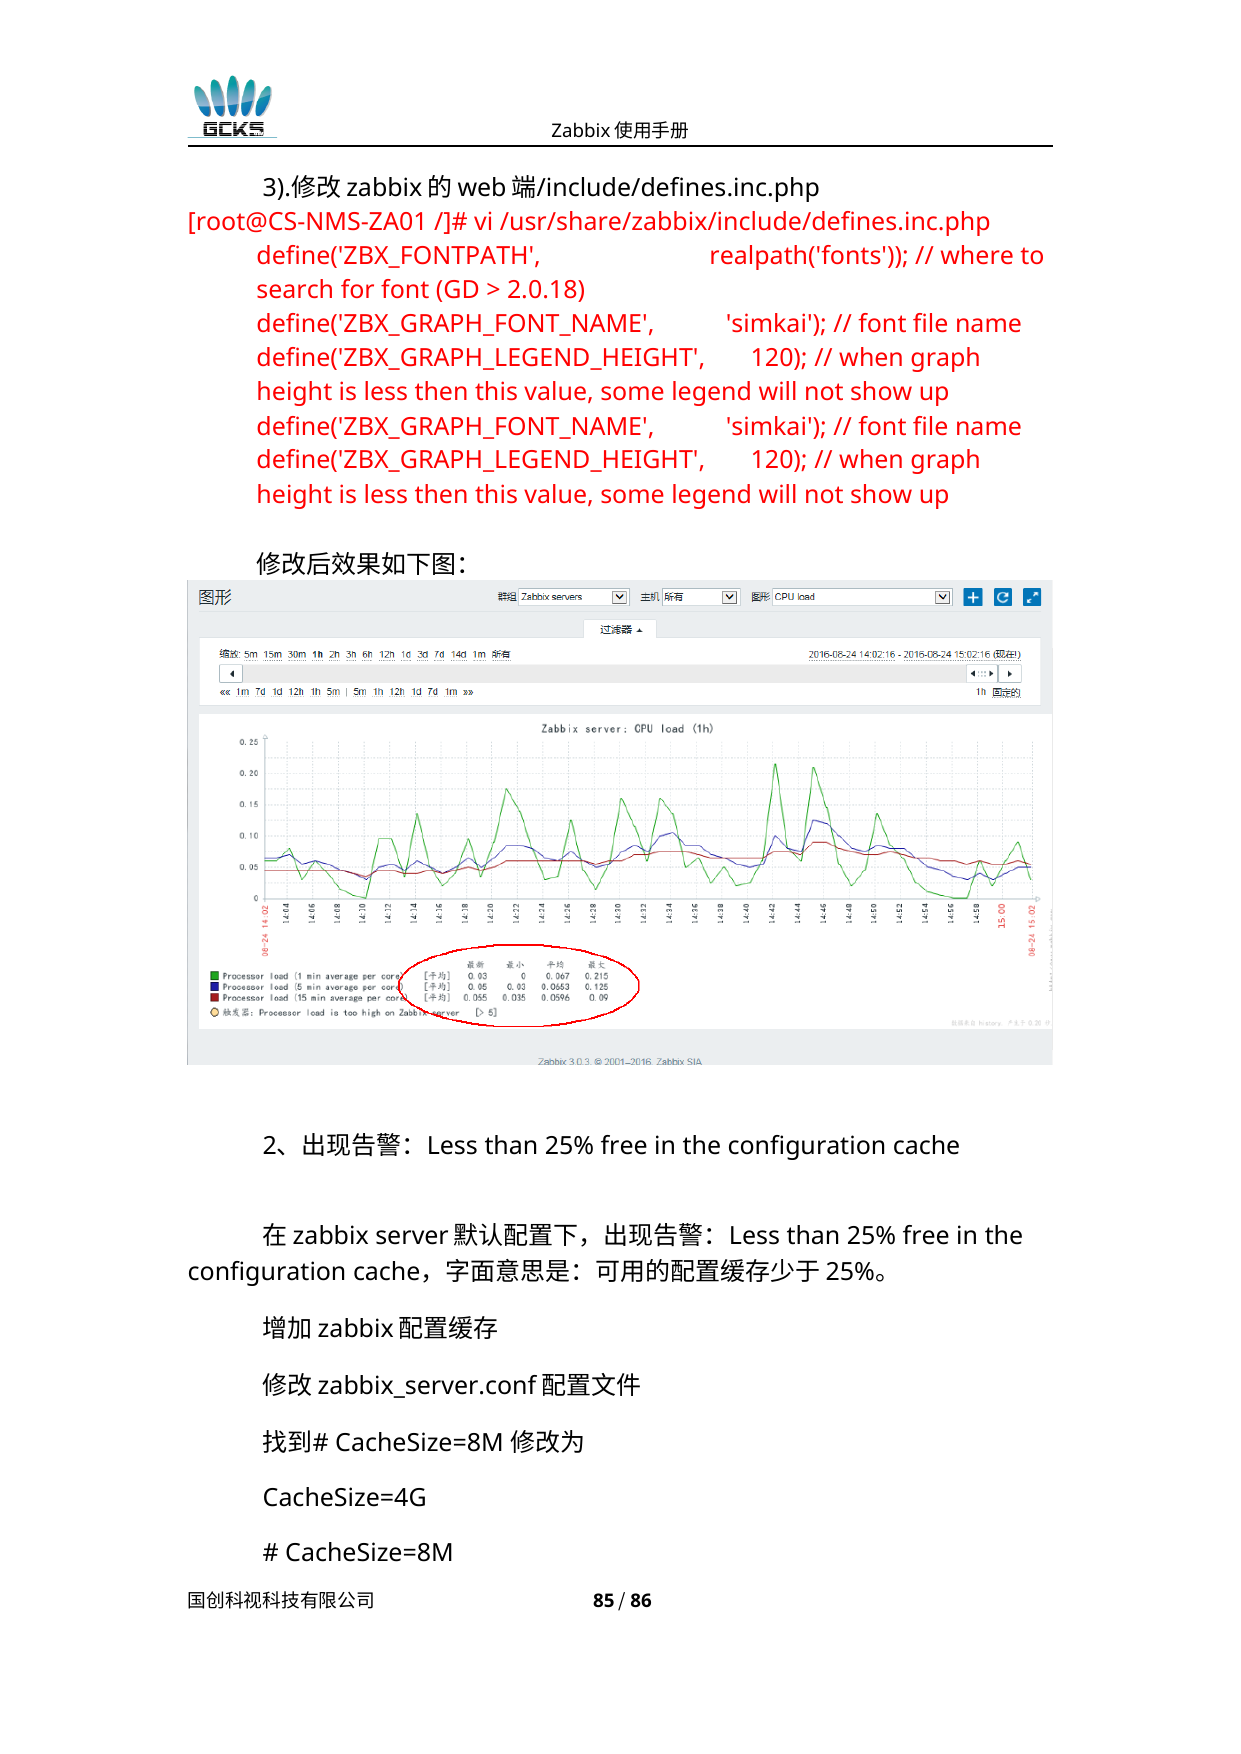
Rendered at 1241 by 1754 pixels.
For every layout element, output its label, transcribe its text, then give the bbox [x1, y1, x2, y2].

text define('ZBX_FONTPATH', realpath('fonts')); // where to search for font (GD > 2.0.18) [256, 238, 1053, 306]
text 3).修改zabbix的web端/include/defines.inc.php [187, 167, 1053, 204]
text 修改zabbix_server.conf配置文件 [262, 1366, 1053, 1402]
text 找到# CacheSize=8M 修改为 [262, 1423, 1053, 1459]
text define('ZBX_GRAPH_FONT_NAME', 'simkai'); // font file name [256, 306, 1053, 340]
text CacheSize=4G [262, 1480, 1053, 1514]
text define('ZBX_GRAPH_LEGEND_HEIGHT', 120); // when graph height is less then this value, some legend will not show up [256, 442, 1053, 510]
text 修改后效果如下图： [256, 544, 1053, 580]
text 增加zabbix配置缓存 [262, 1308, 1053, 1345]
picture [187, 73, 278, 138]
text # CacheSize=8M [262, 1535, 1053, 1569]
subtitle 2、出现告警：Less than 25% free in the configuration cache [187, 1125, 1053, 1162]
text 在zabbix server默认配置下，出现告警：Less than 25% free in the configuration cache，字面意思是：可用的配置缓存少于25%。 [187, 1215, 1053, 1288]
picture [187, 580, 1053, 1065]
text define('ZBX_GRAPH_FONT_NAME', 'simkai'); // font file name [256, 408, 1053, 442]
text [root@CS-NMS-ZA01 /]# vi /usr/share/zabbix/include/defines.inc.php [187, 204, 1053, 238]
text define('ZBX_GRAPH_LEGEND_HEIGHT', 120); // when graph height is less then this value, some legend will not show up [256, 340, 1053, 408]
